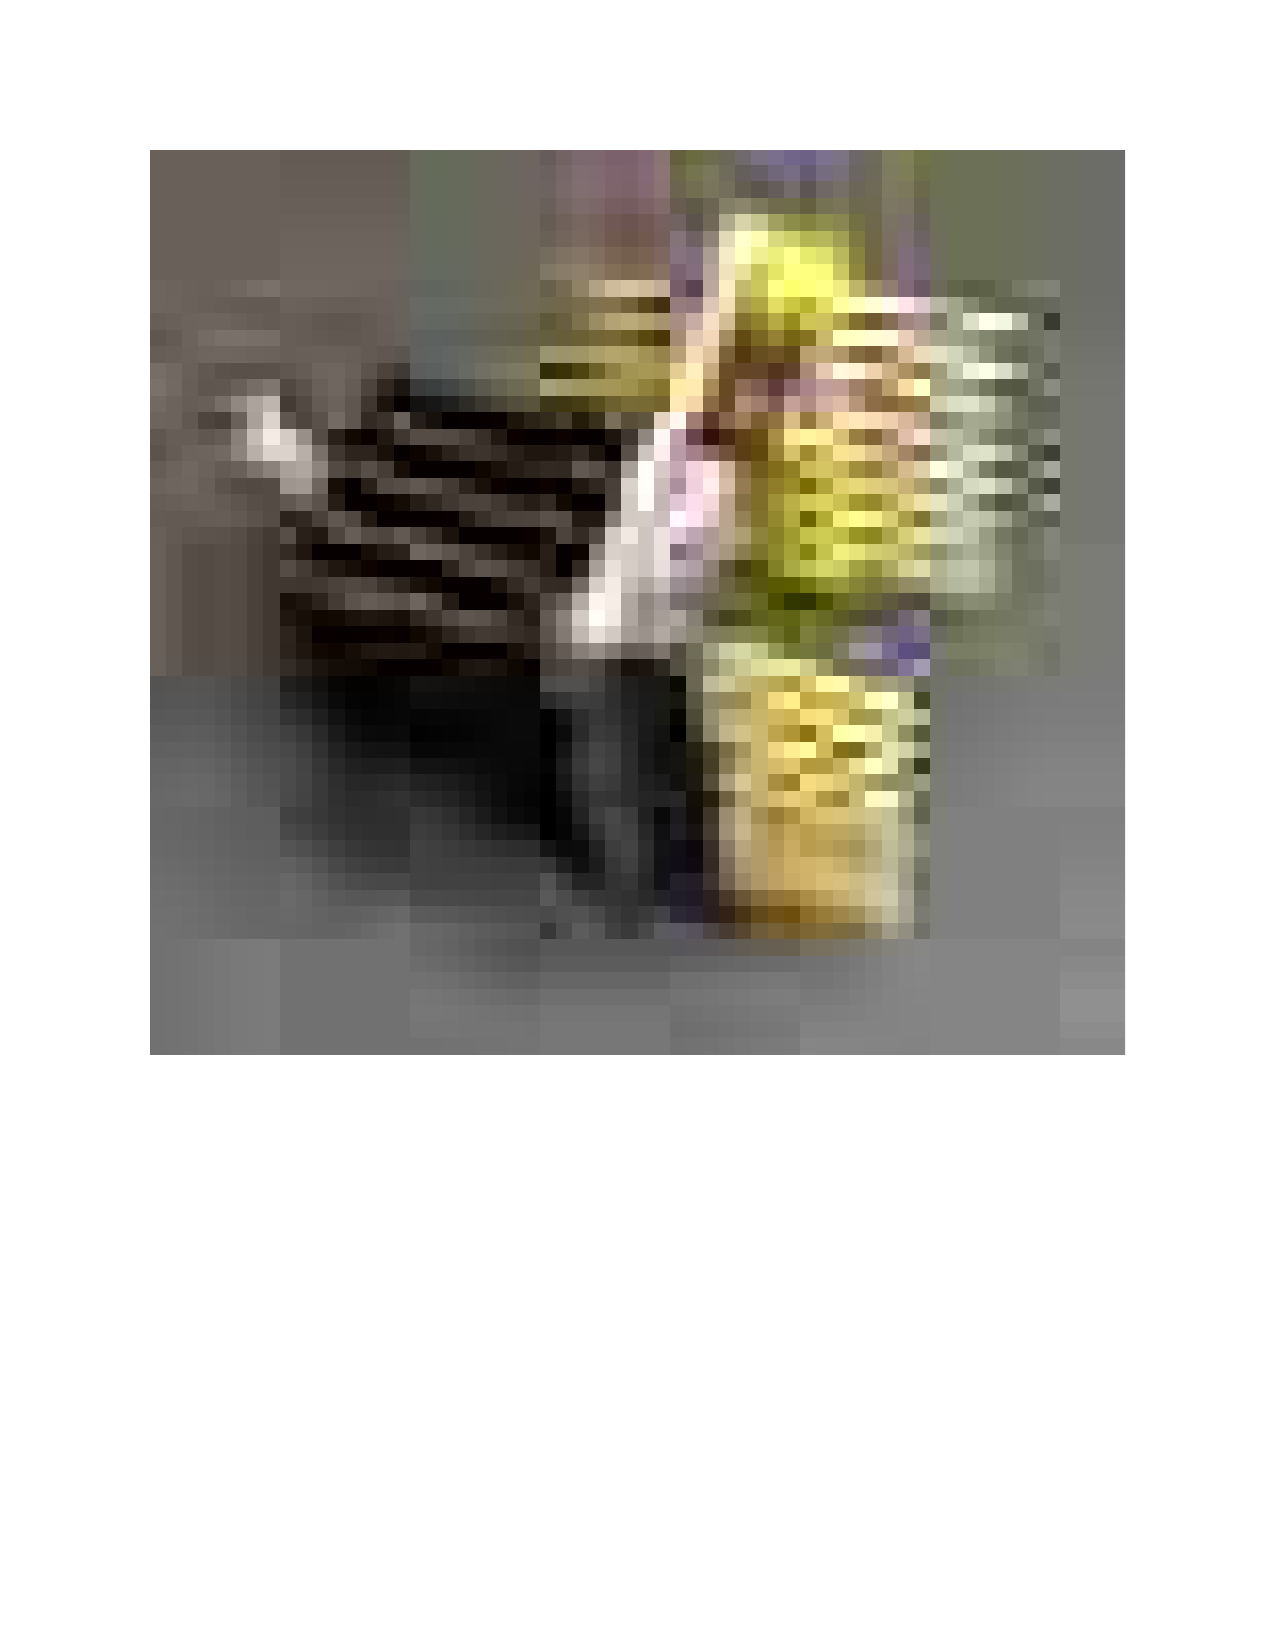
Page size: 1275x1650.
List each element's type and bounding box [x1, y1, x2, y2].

picture [150, 150, 1125, 1055]
